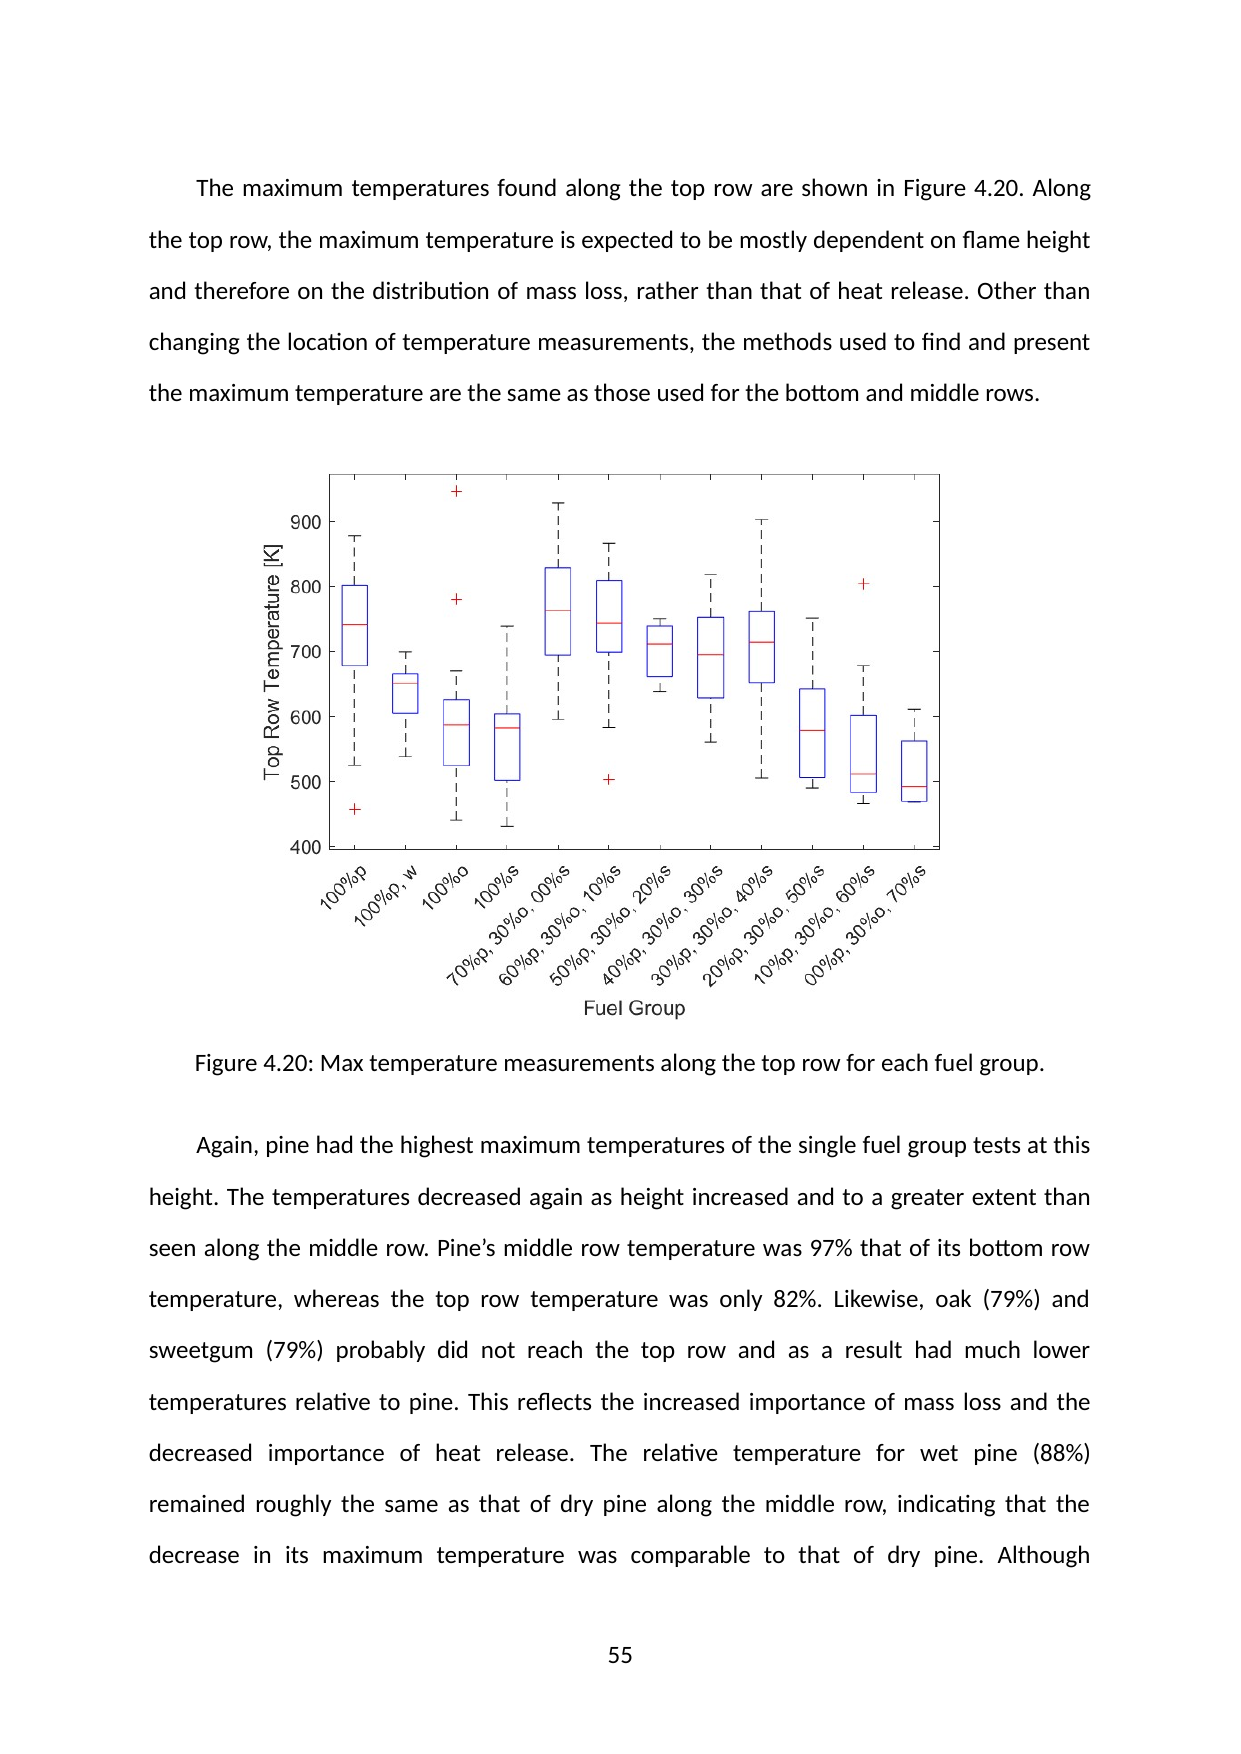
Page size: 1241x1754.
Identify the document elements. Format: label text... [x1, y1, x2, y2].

picture [226, 429, 1014, 1020]
text Figure 4.20: Max temperature measurements along the top row for each fuel group. [150, 1047, 1090, 1077]
text The maximum temperatures found along the top row are shown in Figure 4.20. Along the top row, the maximum temperature is expected to be mostly dependent on flame height and therefore on the distribution of mass loss, rather than that of heat release. Other than changing the location of temperature measurements, the methods used to find and present the maximum temperature are the same as those used for the bottom and middle rows. [148, 172, 1092, 408]
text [148, 1129, 1092, 1570]
